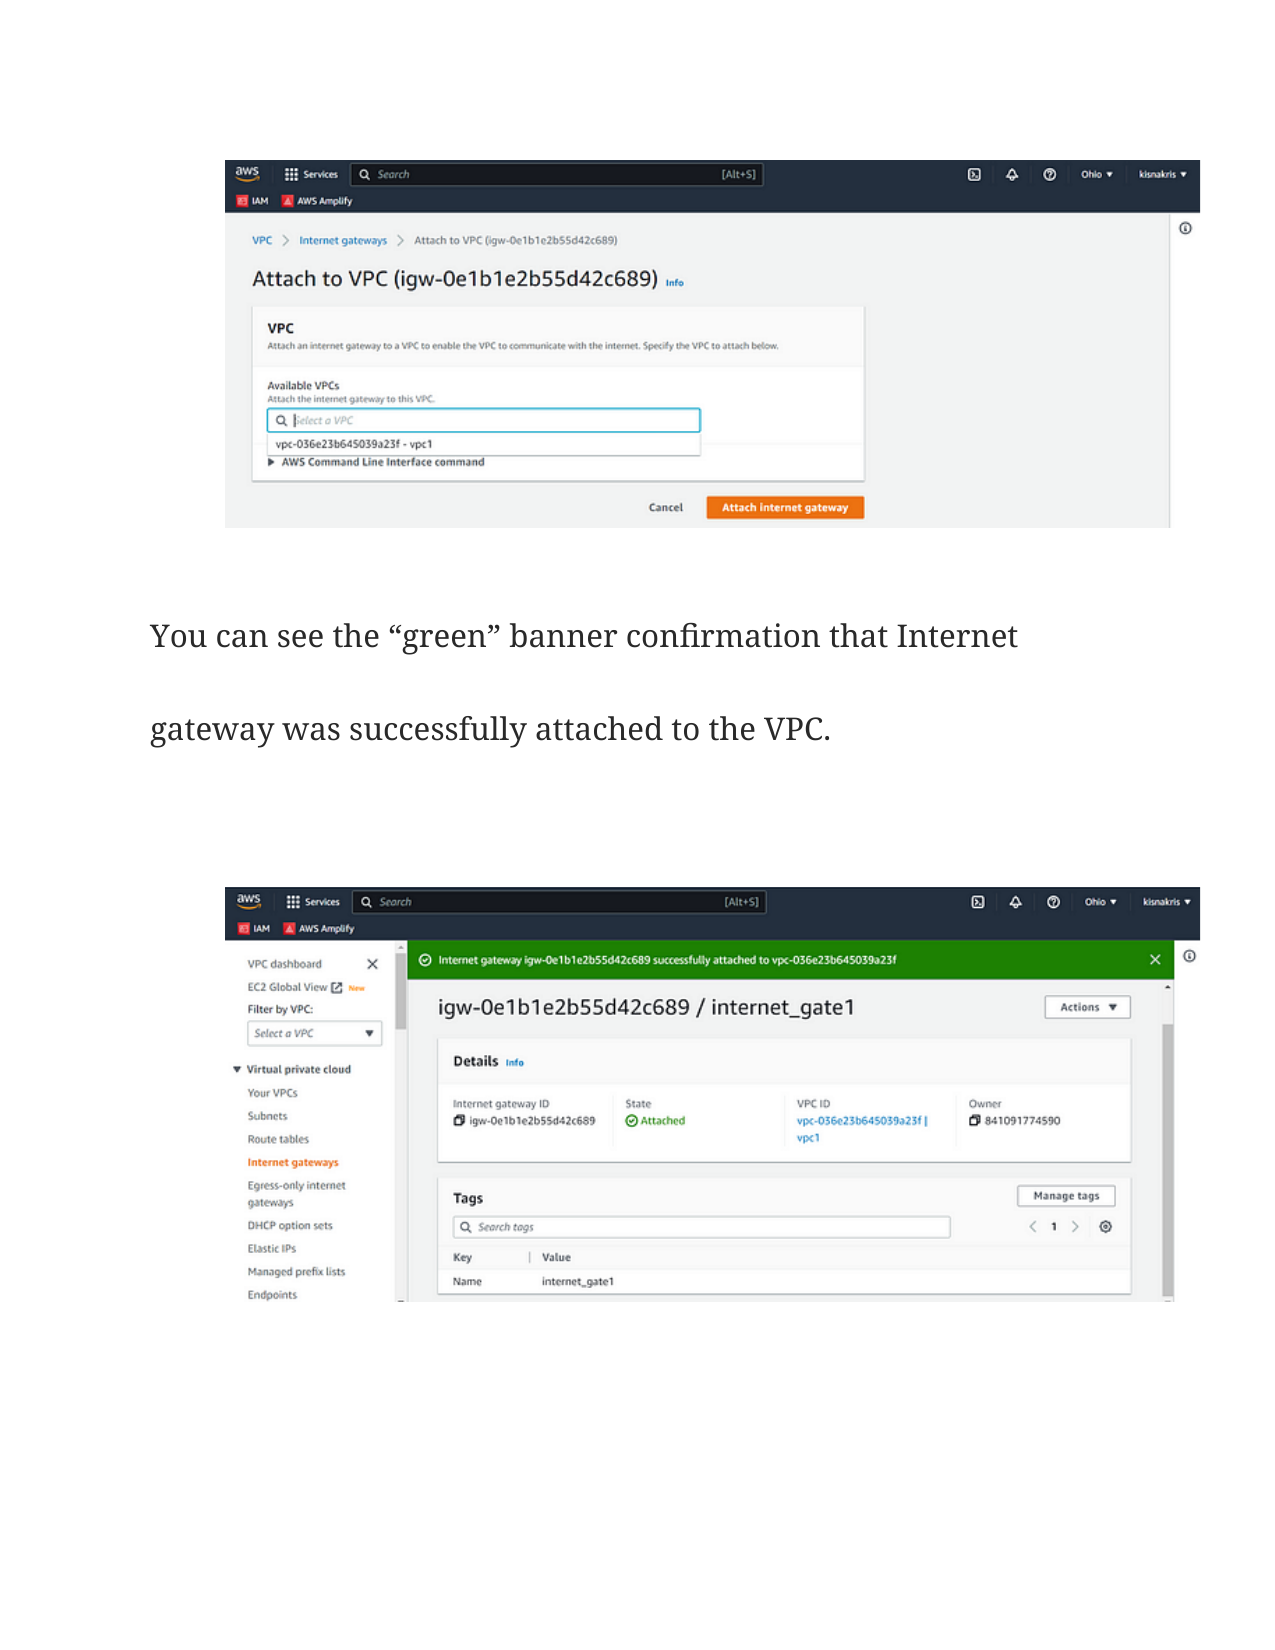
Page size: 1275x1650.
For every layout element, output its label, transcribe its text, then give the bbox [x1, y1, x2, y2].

picture [225, 887, 1200, 1302]
text You can see the “green” banner confirmation that Internet gateway was successfully attached to the VPC. [150, 614, 1125, 749]
picture [225, 160, 1200, 528]
